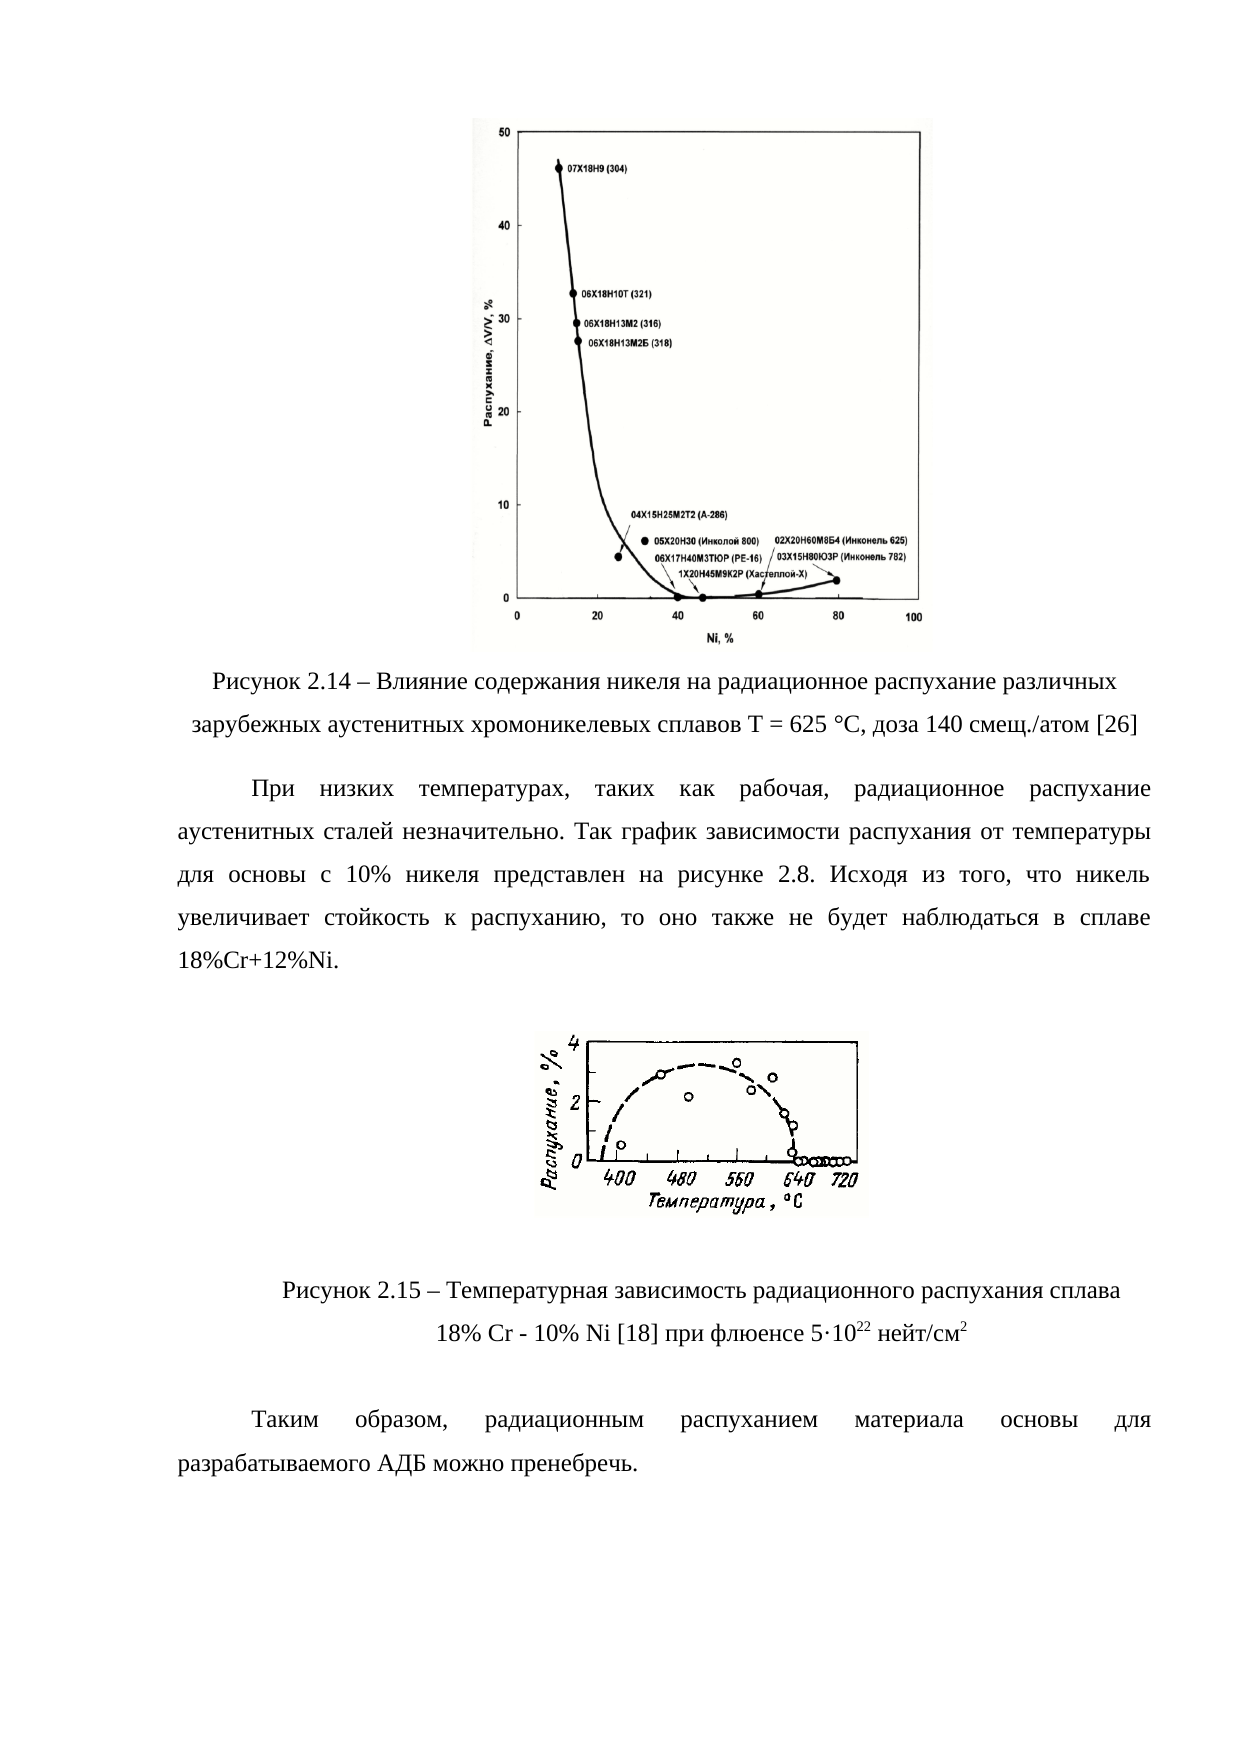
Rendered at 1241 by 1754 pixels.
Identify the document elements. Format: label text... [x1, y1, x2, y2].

picture [470, 118, 933, 652]
text Таким образом, радиационным распуханием материала основы для разрабатываемого АДБ можно пренебречь. [177, 1404, 1152, 1476]
text При низких температурах, таких как рабочая, радиационное распухание аустенитных сталей незначительно. Так график зависимости распухания от температуры для основы с 10% никеля представлен на рисунке 2.8. Исходя из того, что никель увеличивает стойкость к распуханию, то оно также не будет наблюдаться в сплаве 18%Cr+12%Ni. [177, 773, 1152, 974]
picture [533, 1031, 869, 1218]
text 18% Cr - 10% Ni [18] при флюенсе 5·1022 нейт/см2 [177, 1318, 1152, 1347]
